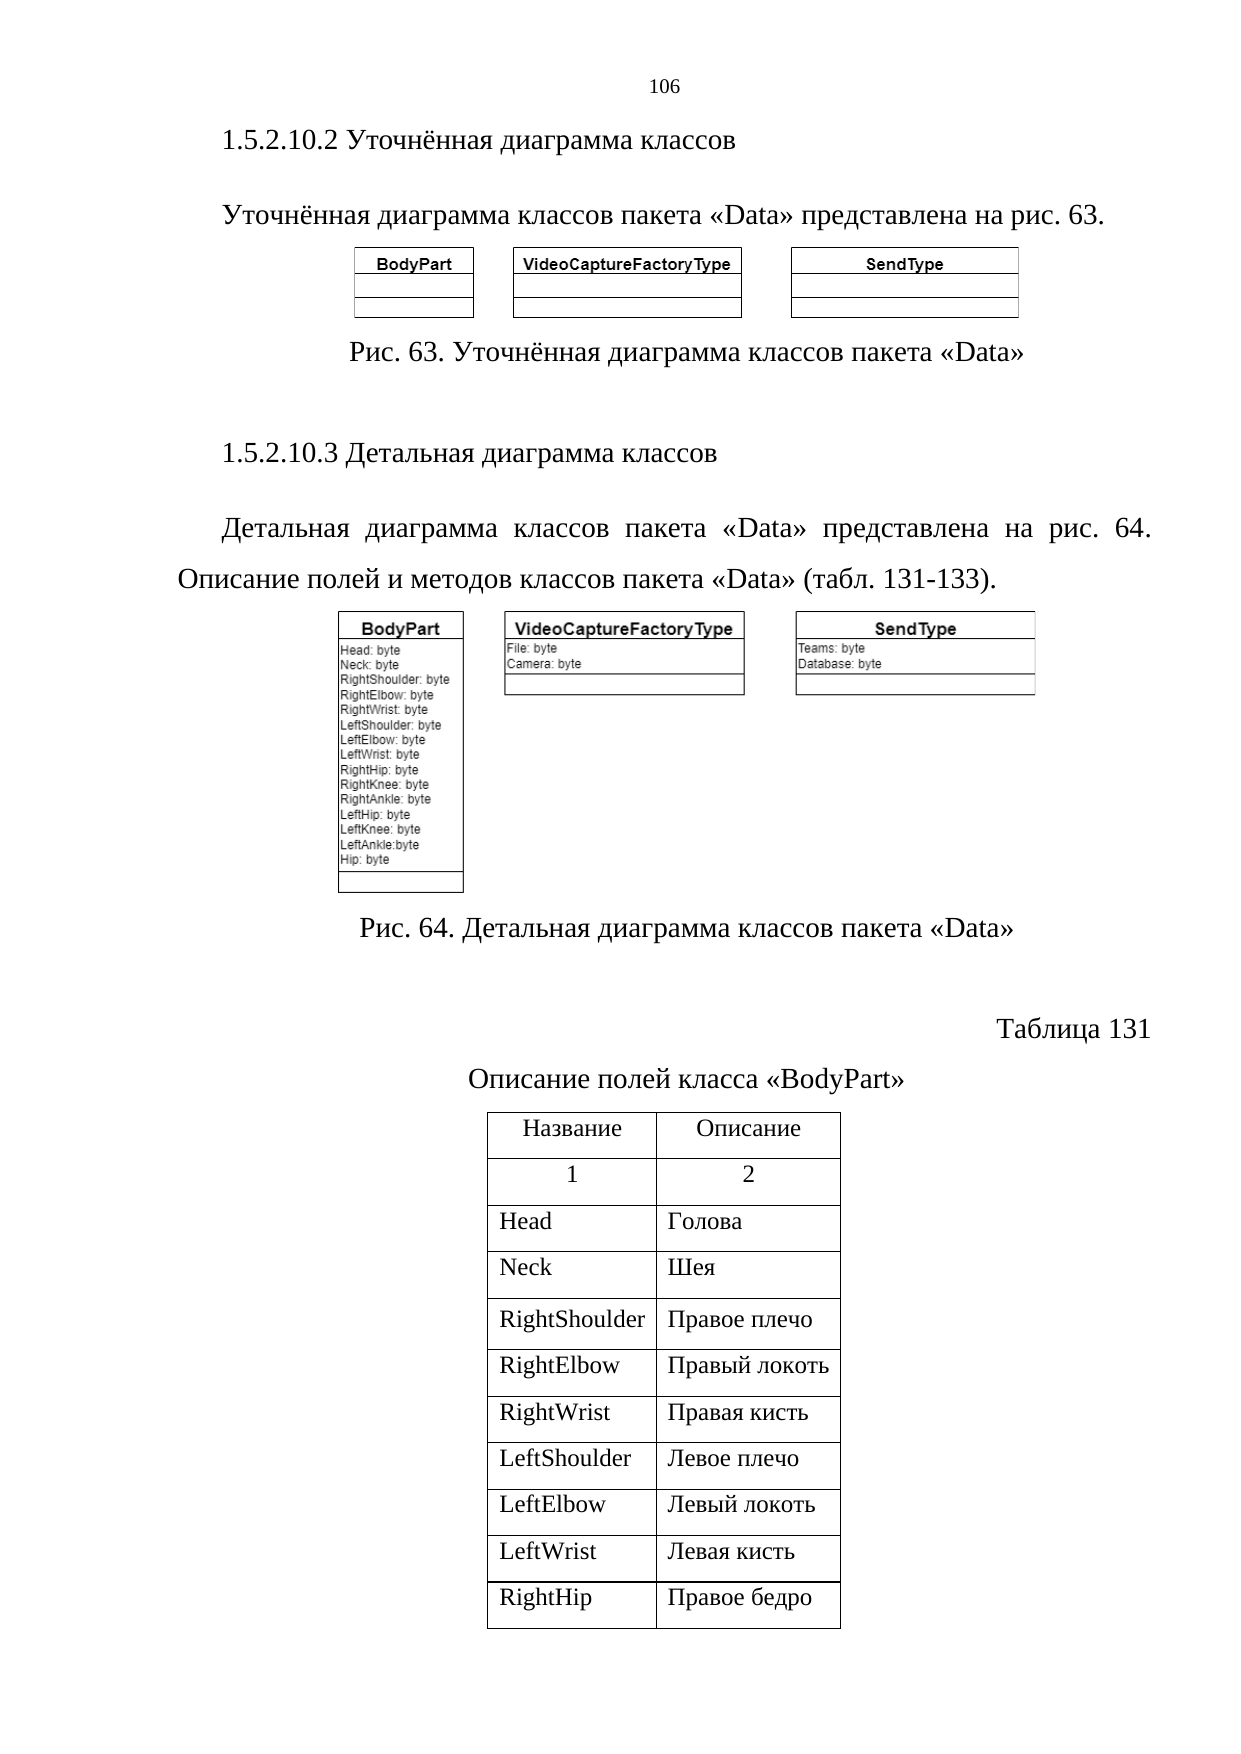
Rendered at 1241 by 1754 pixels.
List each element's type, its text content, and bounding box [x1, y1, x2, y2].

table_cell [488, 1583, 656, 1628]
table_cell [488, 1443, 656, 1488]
text Детальная диаграмма классов пакета «Data» представлена на рис. 64. Описание полей и методов классов пакета «Data» (табл. 131-133). [177, 511, 1152, 594]
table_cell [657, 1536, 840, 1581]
picture [338, 611, 1035, 894]
text Уточнённая диаграмма классов пакета «Data» представлена на рис. 63. [177, 197, 1152, 231]
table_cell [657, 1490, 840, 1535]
text 1.5.2.10.3 Детальная диаграмма классов [177, 435, 1152, 469]
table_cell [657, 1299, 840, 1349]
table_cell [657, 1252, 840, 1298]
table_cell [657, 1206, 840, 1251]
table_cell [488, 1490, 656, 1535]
text Рис. 63. Уточнённая диаграмма классов пакета «Data» [177, 334, 1152, 368]
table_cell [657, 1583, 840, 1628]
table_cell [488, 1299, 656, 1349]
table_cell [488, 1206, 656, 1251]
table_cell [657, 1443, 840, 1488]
picture [354, 247, 1019, 318]
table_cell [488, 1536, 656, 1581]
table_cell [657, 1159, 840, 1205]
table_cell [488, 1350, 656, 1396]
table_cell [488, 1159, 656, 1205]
text Описание полей класса «BodyPart» [177, 1061, 1152, 1095]
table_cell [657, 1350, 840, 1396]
text 1.5.2.10.2 Уточнённая диаграмма классов [177, 122, 1152, 156]
text Таблица 131 [177, 1011, 1152, 1045]
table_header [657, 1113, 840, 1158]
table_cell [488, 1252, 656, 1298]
text Рис. 64. Детальная диаграмма классов пакета «Data» [177, 911, 1152, 944]
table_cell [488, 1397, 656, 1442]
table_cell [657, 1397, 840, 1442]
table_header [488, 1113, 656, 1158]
